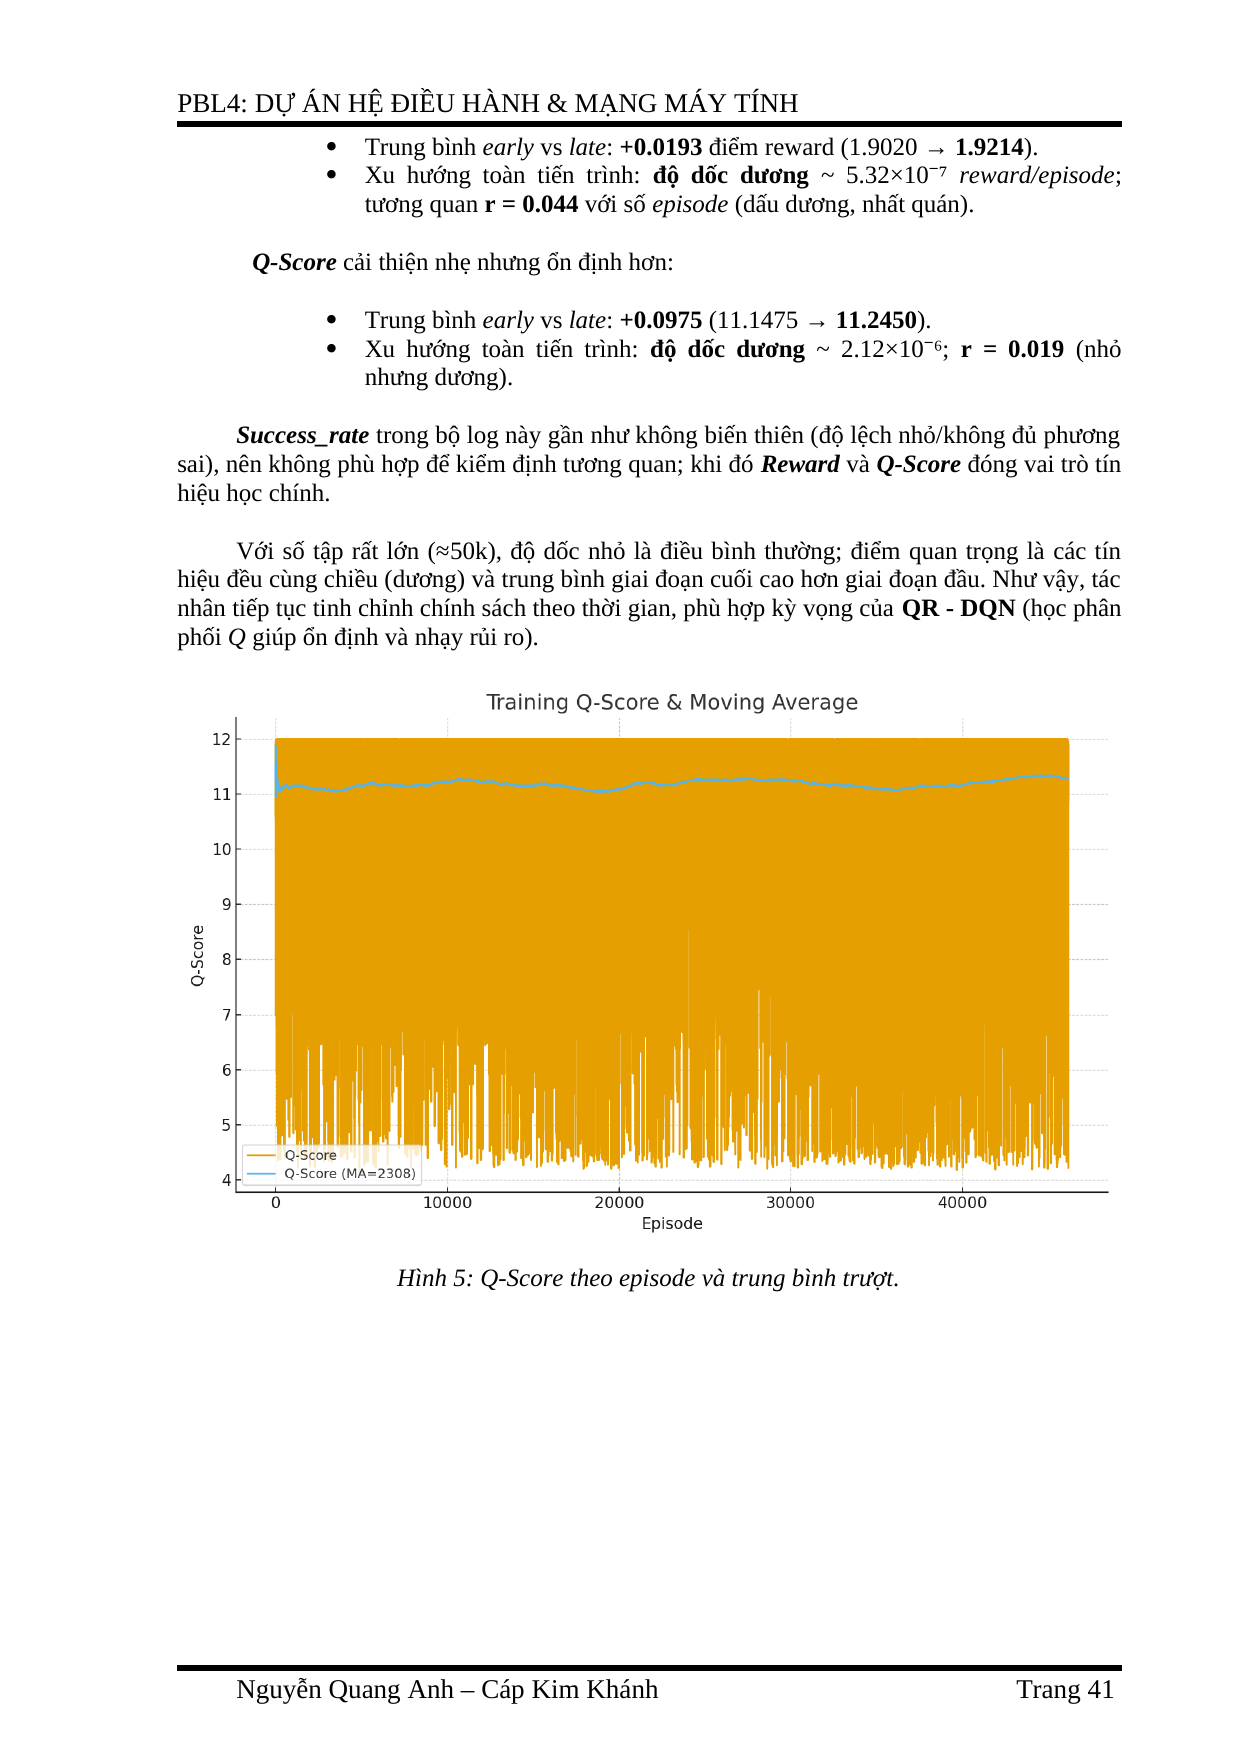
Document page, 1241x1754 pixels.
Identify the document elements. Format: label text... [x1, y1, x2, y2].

text Q-Score cải thiện nhẹ nhưng ổn định hơn: [177, 247, 1122, 276]
text Hình 5: Q-Score theo episode và trung bình trượt. [177, 1263, 1122, 1292]
list Trung bình early vs late: +0.0193 điểm reward (1.9020 → 1.9214). [327, 132, 1122, 160]
text Success_rate trong bộ log này gần như không biến thiên (độ lệch nhỏ/không đủ phương sai), nên không phù hợp để kiểm định tương quan; khi đó Reward và Q-Score đóng vai trò tín hiệu học chính. [177, 420, 1122, 507]
text Với số tập rất lớn (≈50k), độ dốc nhỏ là điều bình thường; điểm quan trọng là các tín hiệu đều cùng chiều (dương) và trung bình giai đoạn cuối cao hơn giai đoạn đầu. Như vậy, tác nhân tiếp tục tinh chỉnh chính sách theo thời gian, phù hợp kỳ vọng của QR - DQN (học phân phối Q giúp ổn định và nhạy rủi ro). [177, 536, 1122, 651]
picture [177, 680, 1122, 1247]
list Xu hướng toàn tiến trình: độ dốc dương ~ 2.12×10⁻⁶; r = 0.019 (nhỏ nhưng dương). [327, 334, 1122, 391]
list Xu hướng toàn tiến trình: độ dốc dương ~ 5.32×10⁻⁷ reward/episode; tương quan r = 0.044 với số episode (dấu dương, nhất quán). [327, 160, 1122, 218]
list Trung bình early vs late: +0.0975 (11.1475 → 11.2450). [327, 305, 1122, 334]
